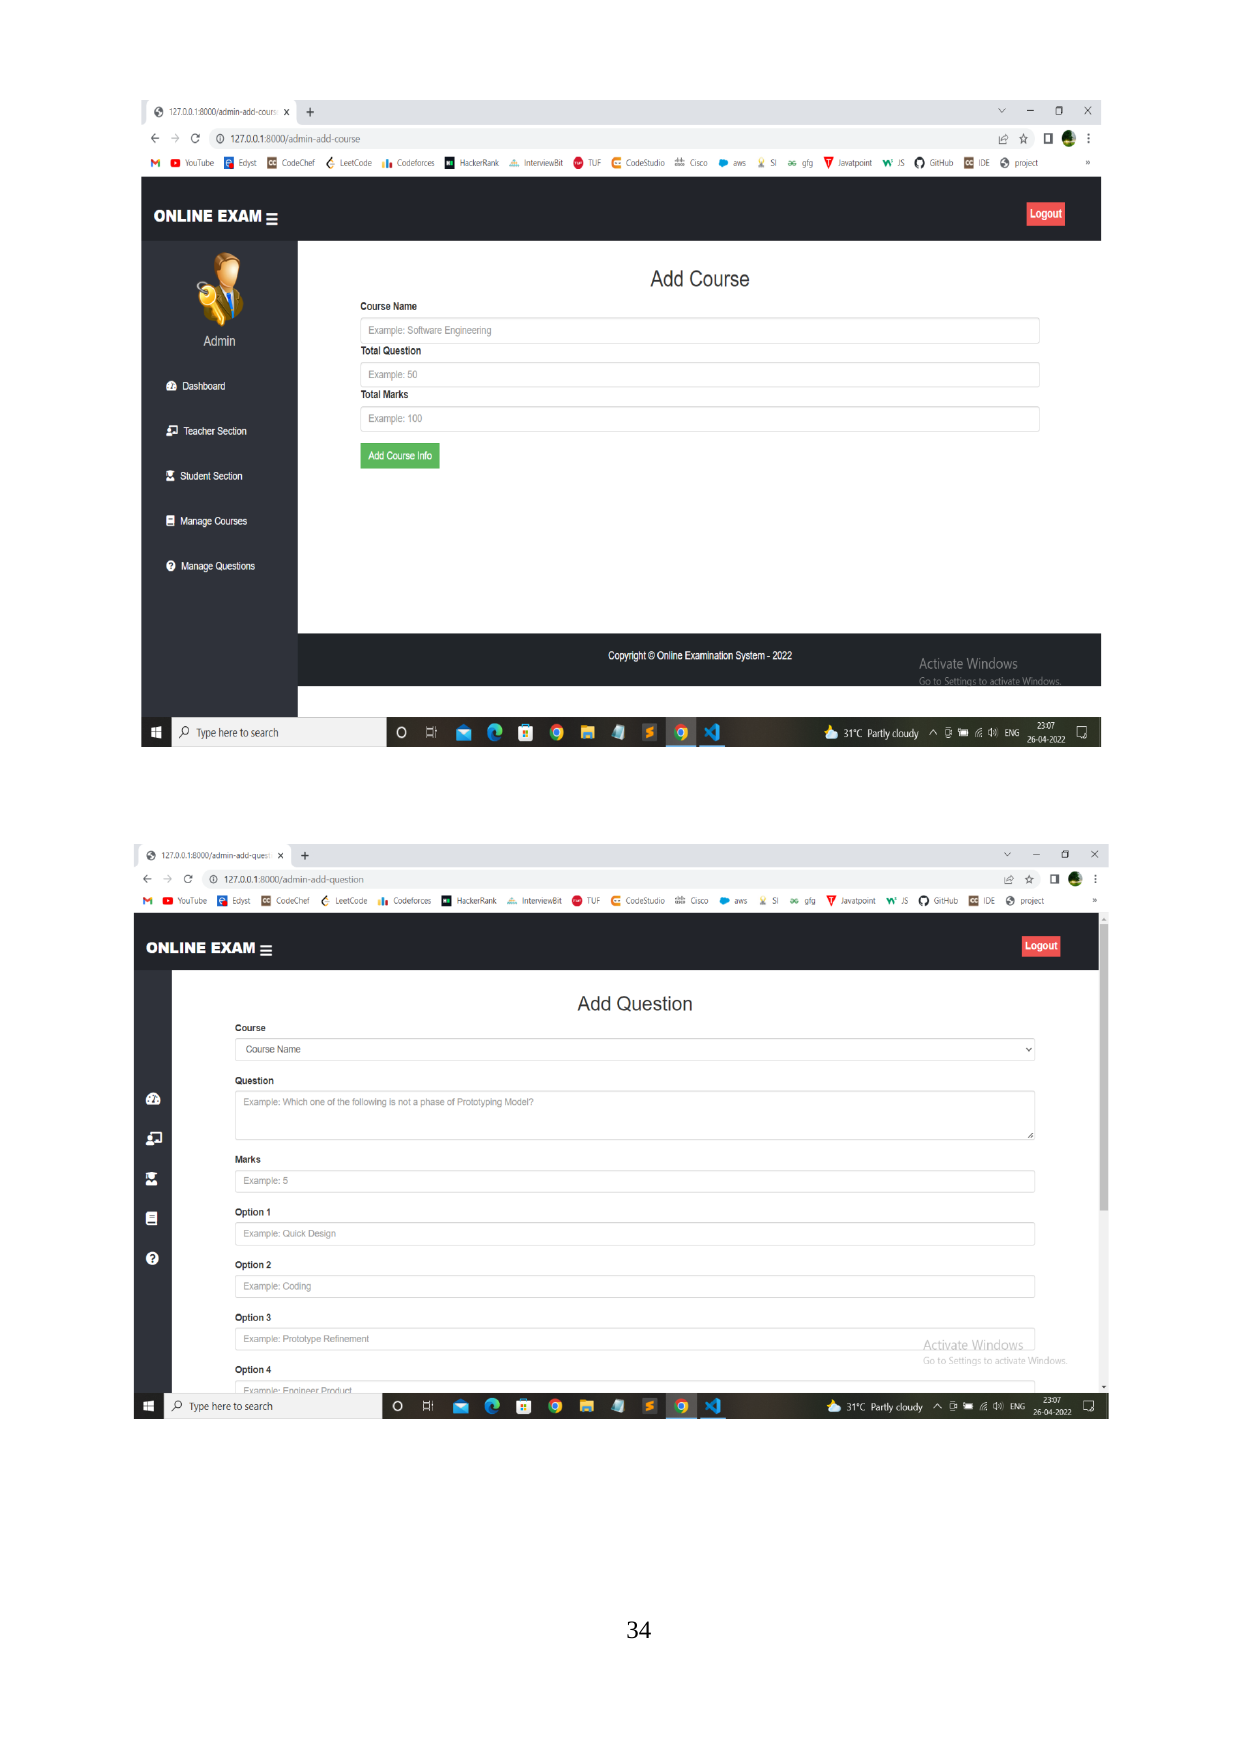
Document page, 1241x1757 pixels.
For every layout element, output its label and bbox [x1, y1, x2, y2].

picture [141, 100, 1102, 747]
picture [133, 844, 1109, 1419]
